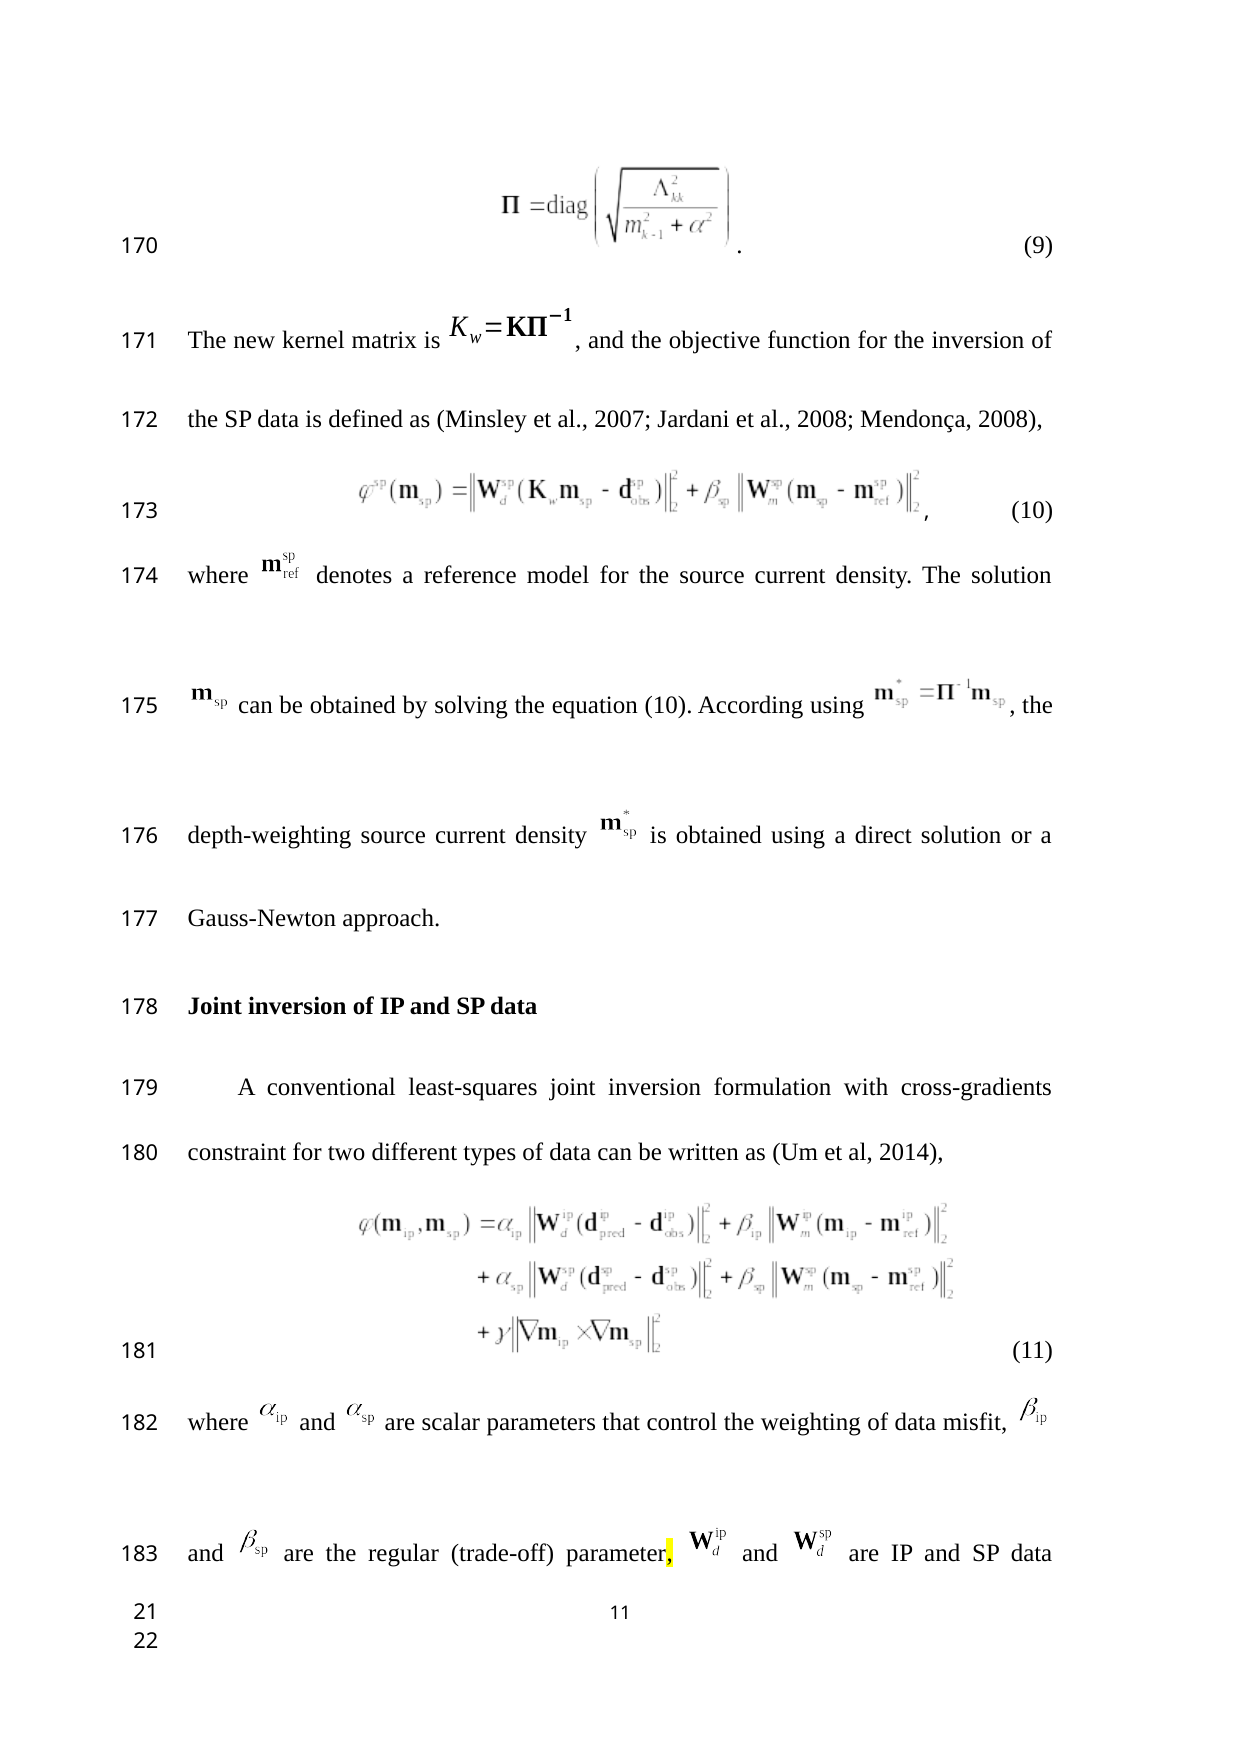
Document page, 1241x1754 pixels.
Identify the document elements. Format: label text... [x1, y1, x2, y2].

text (11) [187, 1196, 1053, 1391]
text , (10) [187, 463, 1053, 528]
text The new kernel matrix is , and the objective function for the inversion of the SP data is defined as (Minsley et al., 2007; Jardani et al., 2008; Mendonça, 2008), [187, 305, 1053, 435]
subtitle Joint inversion of IP and SP data [187, 989, 1053, 1022]
text A conventional least-squares joint inversion formulation with cross-gradients constraint for two different types of data can be written as (Um et al, 2014), [187, 1070, 1053, 1167]
text where denotes a reference model for the source current density. The solution can be obtained by solving the equation (10). According using , the depth-weighting source current density is obtained using a direct solution or a Gauss-Newton approach. [187, 543, 1053, 933]
text . (9) [187, 160, 1053, 290]
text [187, 1391, 1053, 1586]
